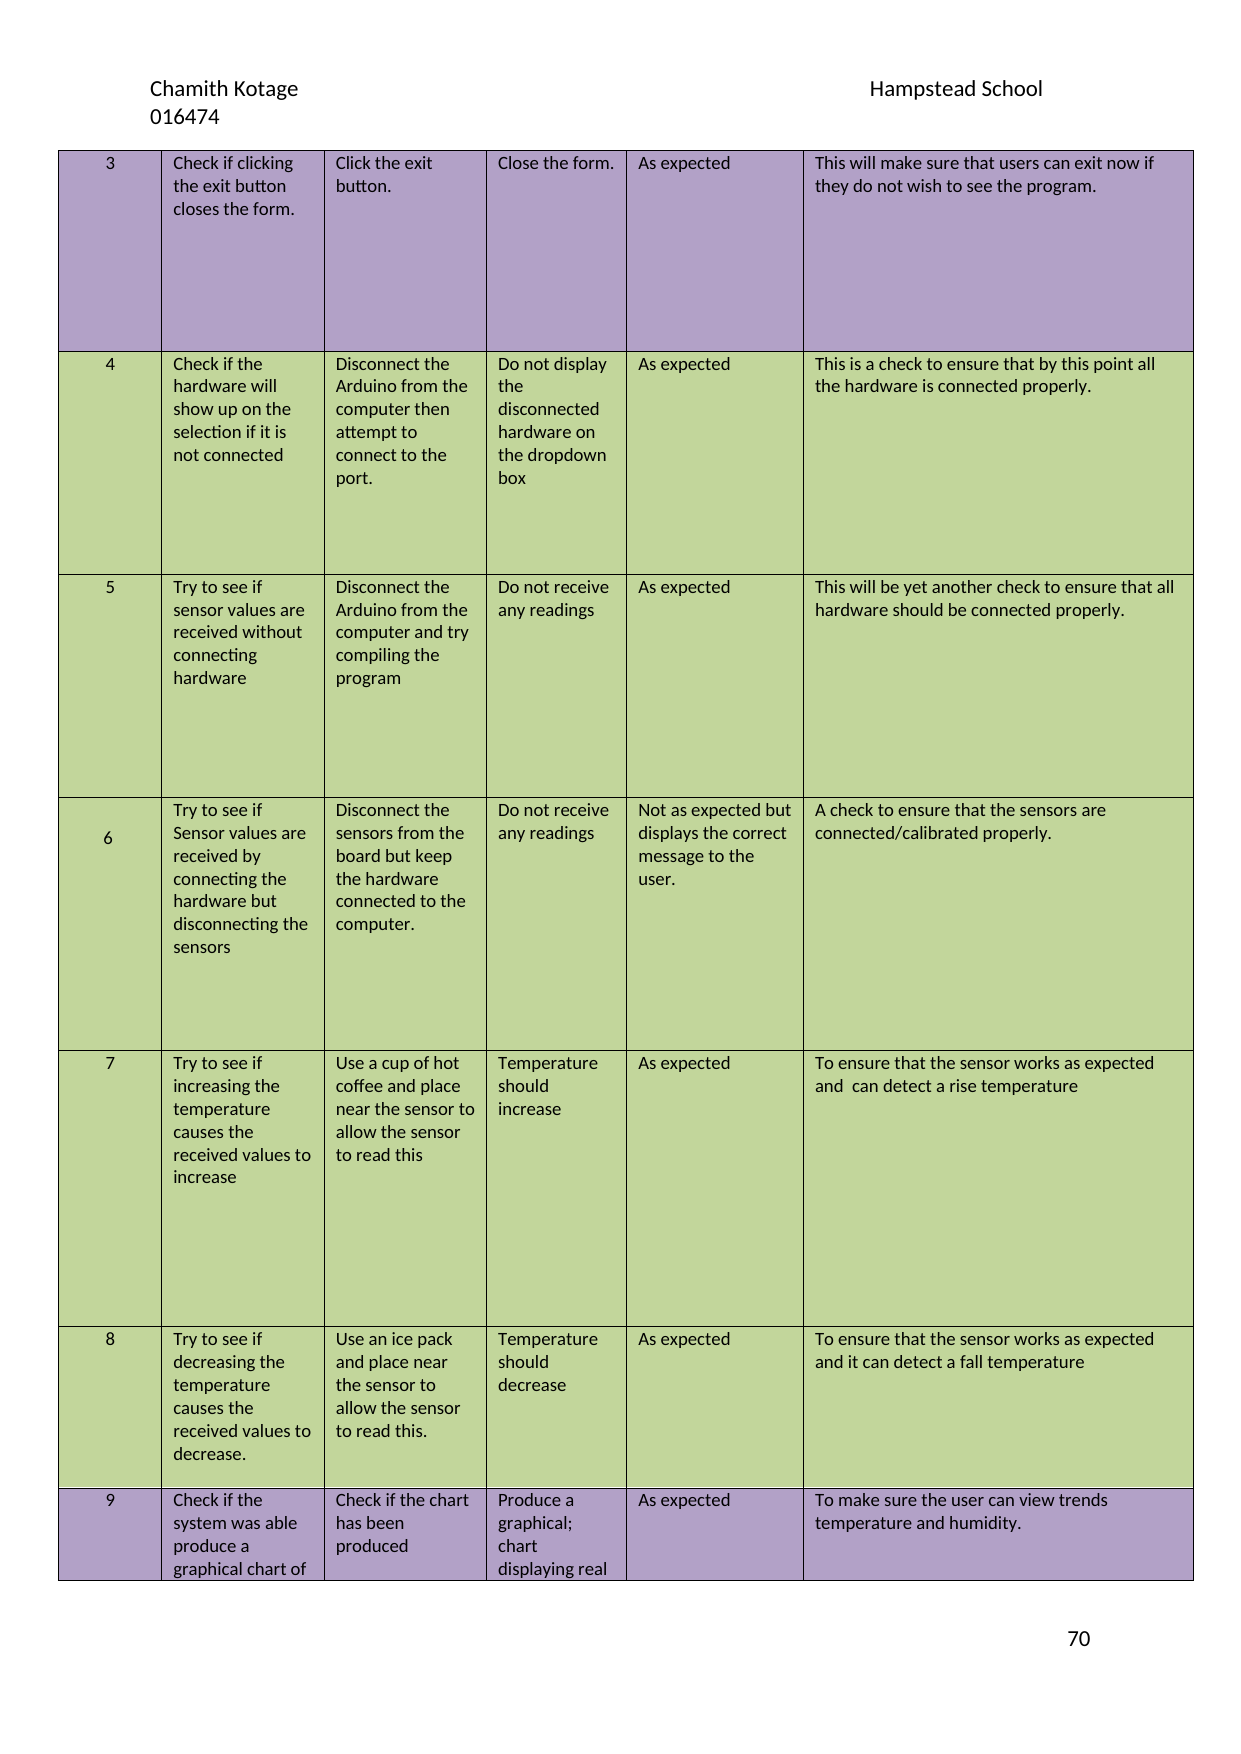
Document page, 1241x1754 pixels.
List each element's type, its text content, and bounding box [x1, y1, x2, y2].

table_cell Use an ice pack and place near the sensor to allow the sensor to read this. [325, 1327, 486, 1487]
table_cell 5 [59, 575, 161, 797]
table_cell To ensure that the sensor works as expected and can detect a rise temperature [804, 1051, 1193, 1326]
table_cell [804, 1489, 1193, 1580]
table_cell 3 [59, 151, 161, 351]
table_cell As expected [627, 1051, 803, 1326]
table_cell Disconnect the Arduino from the computer then attempt to connect to the port. [325, 352, 486, 574]
table_cell Temperature should decrease [487, 1327, 626, 1487]
table_cell Do not receive any readings [487, 575, 626, 797]
table_cell As expected [627, 151, 803, 351]
table_cell This is a check to ensure that by this point all the hardware is connected properly. [804, 352, 1193, 574]
table_cell Do not receive any readings [487, 798, 626, 1050]
table_cell Check if the hardware will show up on the selection if it is not connected [162, 352, 324, 574]
table_cell Use a cup of hot coffee and place near the sensor to allow the sensor to read this [325, 1051, 486, 1326]
table_cell 4 [59, 352, 161, 574]
table_cell Try to see if decreasing the temperature causes the received values to decrease. [162, 1327, 324, 1487]
table_cell Not as expected but displays the correct message to the user. [627, 798, 803, 1050]
table_cell A check to ensure that the sensors are connected/calibrated properly. [804, 798, 1193, 1050]
table_cell Try to see if sensor values are received without connecting hardware [162, 575, 324, 797]
table_cell Temperature should increase [487, 1051, 626, 1326]
table_cell Check if clicking the exit button closes the form. [162, 151, 324, 351]
table_cell 8 [59, 1327, 161, 1487]
table_cell Disconnect the Arduino from the computer and try compiling the program [325, 575, 486, 797]
table_cell As expected [627, 1489, 803, 1580]
table_cell 7 [59, 1051, 161, 1326]
table_cell Click the exit button. [325, 151, 486, 351]
table_cell Disconnect the sensors from the board but keep the hardware connected to the computer. [325, 798, 486, 1050]
table_cell Do not display the disconnected hardware on the dropdown box [487, 352, 626, 574]
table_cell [162, 1489, 324, 1580]
table_cell Try to see if increasing the temperature causes the received values to increase [162, 1051, 324, 1326]
table_cell As expected [627, 575, 803, 797]
table_cell 9 [59, 1489, 161, 1580]
table_cell This will be yet another check to ensure that all hardware should be connected properly. [804, 575, 1193, 797]
table_cell As expected [627, 1327, 803, 1487]
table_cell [487, 1489, 626, 1580]
table_cell Try to see if Sensor values are received by connecting the hardware but disconnecting the sensors [162, 798, 324, 1050]
table_cell As expected [627, 352, 803, 574]
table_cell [325, 1489, 486, 1580]
table_cell Close the form. [487, 151, 626, 351]
table_cell 6 [59, 798, 161, 1050]
table_cell To ensure that the sensor works as expected and it can detect a fall temperature [804, 1327, 1193, 1487]
table_cell This will make sure that users can exit now if they do not wish to see the program. [804, 151, 1193, 351]
